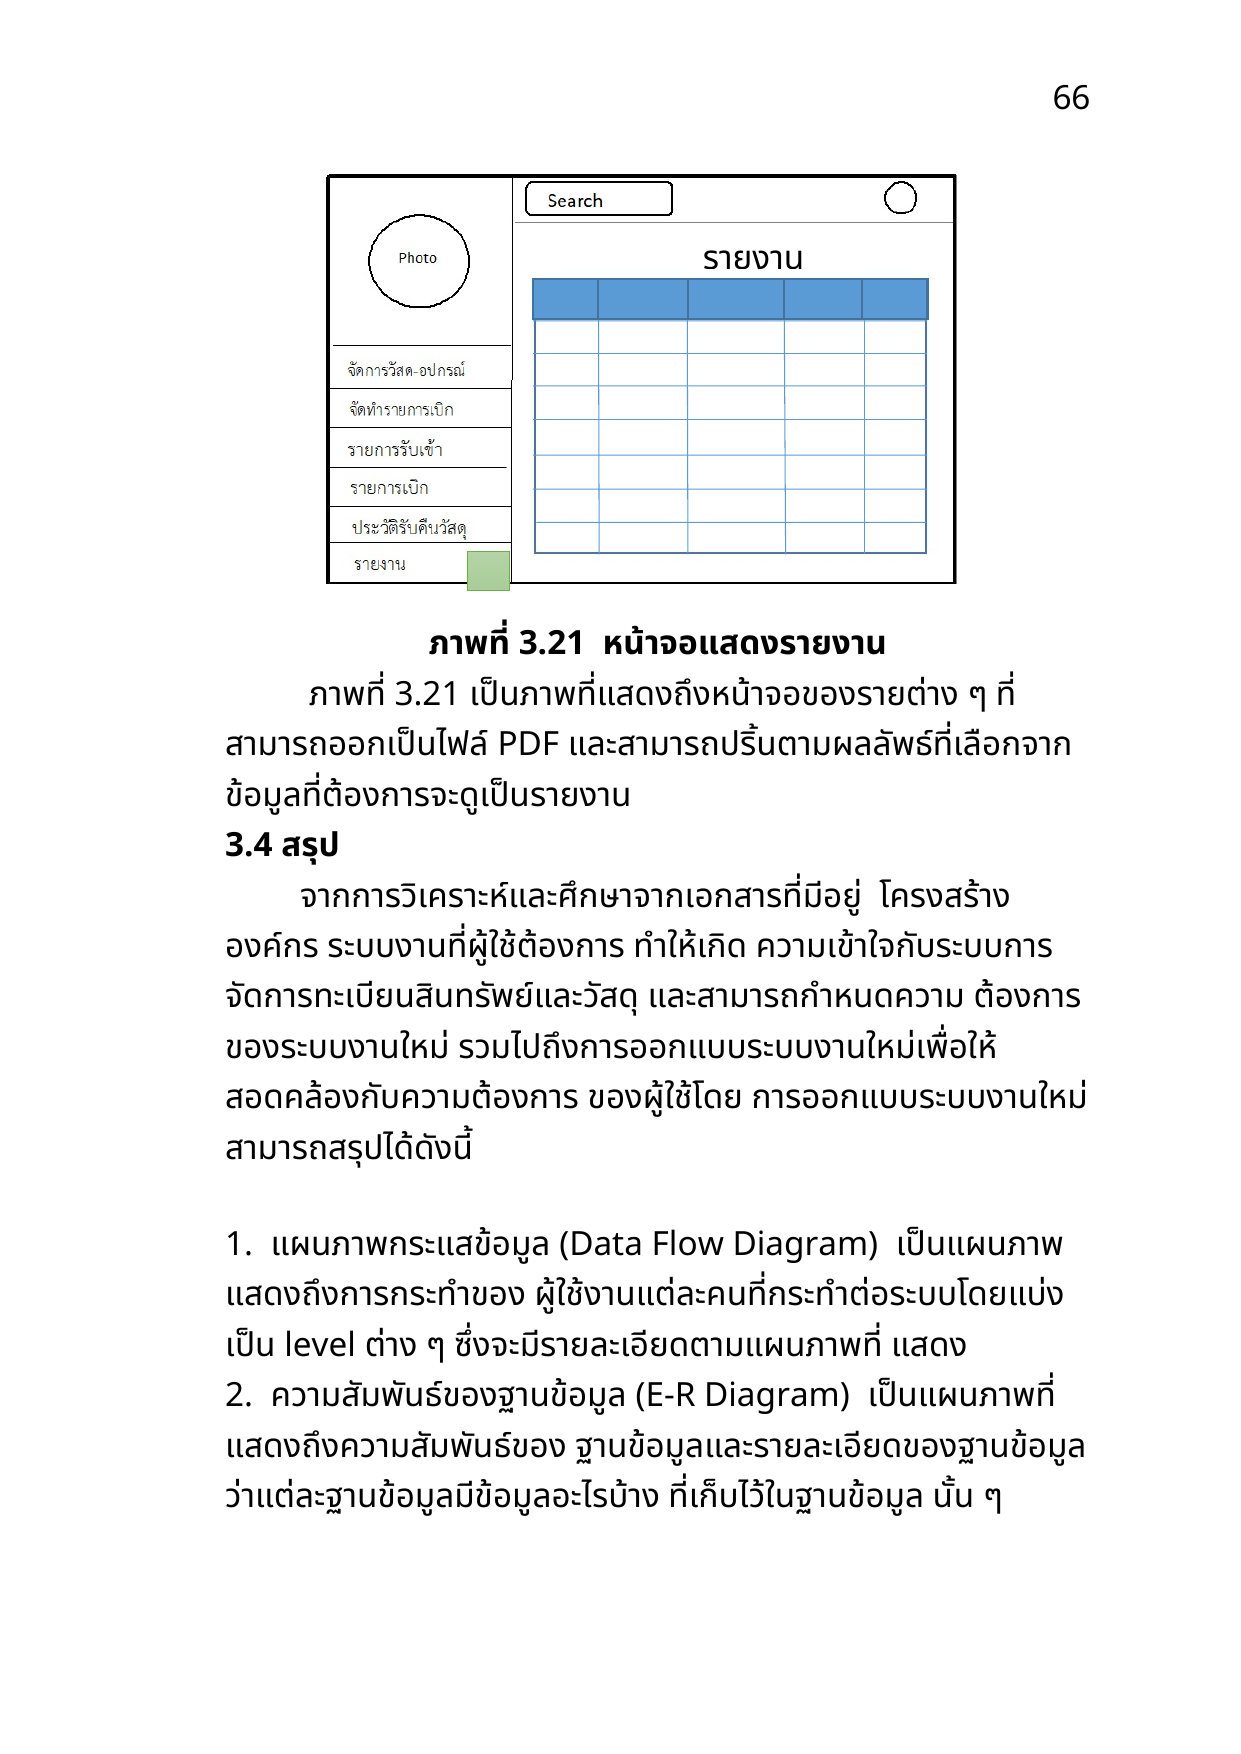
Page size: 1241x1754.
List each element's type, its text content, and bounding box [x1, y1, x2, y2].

text จากการวิเคราะห์และศึกษาจากเอกสารที่มีอยู่ โครงสร้างองค์กร ระบบงานที่ผู้ใช้ต้องการ ทำให้เกิด ความเข้าใจกับระบบการจัดการทะเบียนสินทรัพย์และวัสดุ และสามารถกำหนดความ ต้องการของระบบงานใหม่ รวมไปถึงการออกแบบระบบงานใหม่เพื่อให้สอดคล้องกับความต้องการ ของผู้ใช้โดย การออกแบบระบบงานใหม่สามารถสรุปได้ดังนี้ [225, 599, 1090, 902]
text 3. พจนานุกรมข้อมูล (Data Dictionary) เป็นตารางแสดงถึงรายละเอียดของแต่ละตาราง ในฐานข้อมูลว่าในแต่ละต่างมีรายละเอียดอะไรบ้าง เช่น ชื่อตาราง ชนิดของข้อมูล ขนาดของข้อมูล ตัวอย่างข้อมูล [225, 1250, 1090, 1452]
text 1. แผนภาพกระแสข้อมูล (Data Flow Diagram) เป็นแผนภาพแสดงถึงการกระทำของ ผู้ใช้งานแต่ละคนที่กระทำต่อระบบโดยแบ่งเป็น level ต่าง ๆ ซึ่งจะมีรายละเอียดตามแผนภาพที่ แสดง [225, 947, 1090, 1099]
text 4. โครงสร้างระบบ เป็นแผนภาพที่แสดงถึงหน้าขั้นตอนการกระทำของผู้ใช้งานที่ต้อง กระทำในระบบใหม่ว่าผู้ใช้งานท่านไหนมีต้องทำอะไรก่อนบ้างในระบบ [225, 1452, 1090, 1603]
text 2. ความสัมพันธ์ของฐานข้อมูล (E-R Diagram) เป็นแผนภาพที่แสดงถึงความสัมพันธ์ของ ฐานข้อมูลและรายละเอียดของฐานข้อมูลว่าแต่ละฐานข้อมูลมีข้อมูลอะไรบ้าง ที่เก็บไว้ในฐานข้อมูล นั้น ๆ [225, 1099, 1090, 1250]
text ภาพที่ 3.21 เป็นภาพที่แสดงถึงหน้าจอของรายต่าง ๆ ที่สามารถออกเป็นไฟล์ PDF และสามารถปริ้นตามผลลัพธ์ที่เลือกจากข้อมูลที่ต้องการจะดูเป็นรายงาน [225, 397, 1090, 548]
text ภาพที่ 3.21 หน้าจอแสดงรายงาน [225, 346, 1090, 397]
text 3.4 สรุป [225, 548, 1090, 599]
